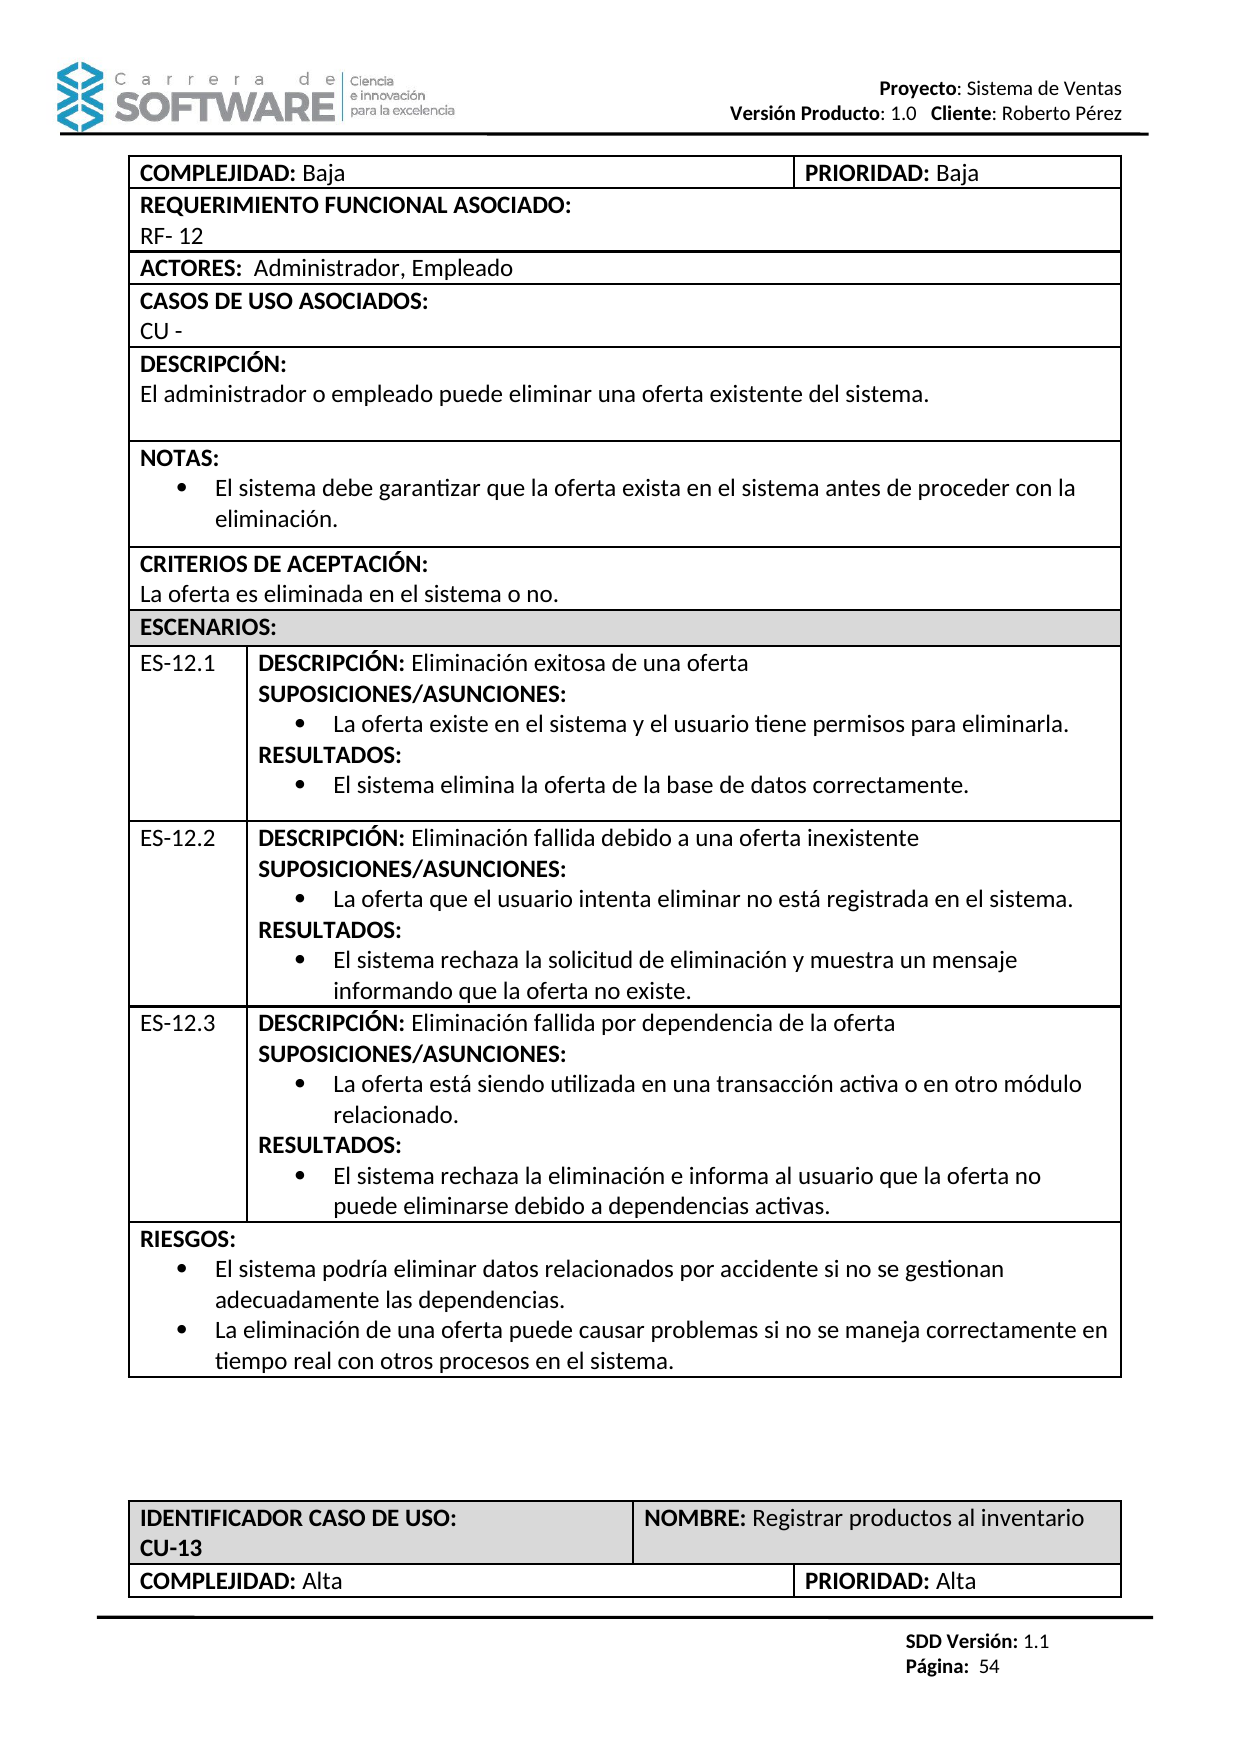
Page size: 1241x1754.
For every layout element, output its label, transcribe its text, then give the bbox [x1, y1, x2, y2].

table_cell COMPLEJIDAD: Alta [130, 1565, 793, 1596]
table_cell DESCRIPCIÓN: Eliminación exitosa de una oferta SUPOSICIONES/ASUNCIONES: La oferta existe en el sistema y el usuario tiene permisos para eliminarla. RESULTADOS: El sistema elimina la oferta de la base de datos correctamente. [248, 647, 1120, 820]
table_cell PRIORIDAD: Alta [795, 1565, 1120, 1596]
table_cell ES-12.1 [130, 647, 246, 820]
table_cell ESCENARIOS: [130, 611, 1120, 645]
table_cell REQUERIMIENTO FUNCIONAL ASOCIADO: RF- 12 [130, 189, 1120, 250]
table_cell RIESGOS: El sistema podría eliminar datos relacionados por accidente si no se gestionan adecuadamente las dependencias. La eliminación de una oferta puede causar problemas si no se maneja correctamente en tiempo real con otros procesos en el sistema. [130, 1223, 1120, 1376]
table_cell ES-12.3 [130, 1008, 246, 1221]
table_cell NOTAS: El sistema debe garantizar que la oferta exista en el sistema antes de proceder con la eliminación. [130, 442, 1120, 546]
table_cell DESCRIPCIÓN: Eliminación fallida debido a una oferta inexistente SUPOSICIONES/ASUNCIONES: La oferta que el usuario intenta eliminar no está registrada en el sistema. RESULTADOS: El sistema rechaza la solicitud de eliminación y muestra un mensaje informando que la oferta no existe. [248, 822, 1120, 1005]
table_cell DESCRIPCIÓN: Eliminación fallida por dependencia de la oferta SUPOSICIONES/ASUNCIONES: La oferta está siendo utilizada en una transacción activa o en otro módulo relacionado. RESULTADOS: El sistema rechaza la eliminación e informa al usuario que la oferta no puede eliminarse debido a dependencias activas. [248, 1008, 1120, 1221]
table_header IDENTIFICADOR CASO DE USO: CU-13 [130, 1502, 632, 1563]
table_cell COMPLEJIDAD: Baja [130, 157, 793, 187]
picture [46, 46, 461, 154]
table_cell ES-12.2 [130, 822, 246, 1005]
table_cell PRIORIDAD: Baja [795, 157, 1120, 187]
table_cell DESCRIPCIÓN: El administrador o empleado puede eliminar una oferta existente del sistema. [130, 348, 1120, 440]
table_cell CASOS DE USO ASOCIADOS: CU - [130, 285, 1120, 346]
table_header NOMBRE: Registrar productos al inventario [634, 1502, 1120, 1563]
table_cell CRITERIOS DE ACEPTACIÓN: La oferta es eliminada en el sistema o no. [130, 548, 1120, 609]
table_cell ACTORES: Administrador, Empleado [130, 253, 1120, 283]
